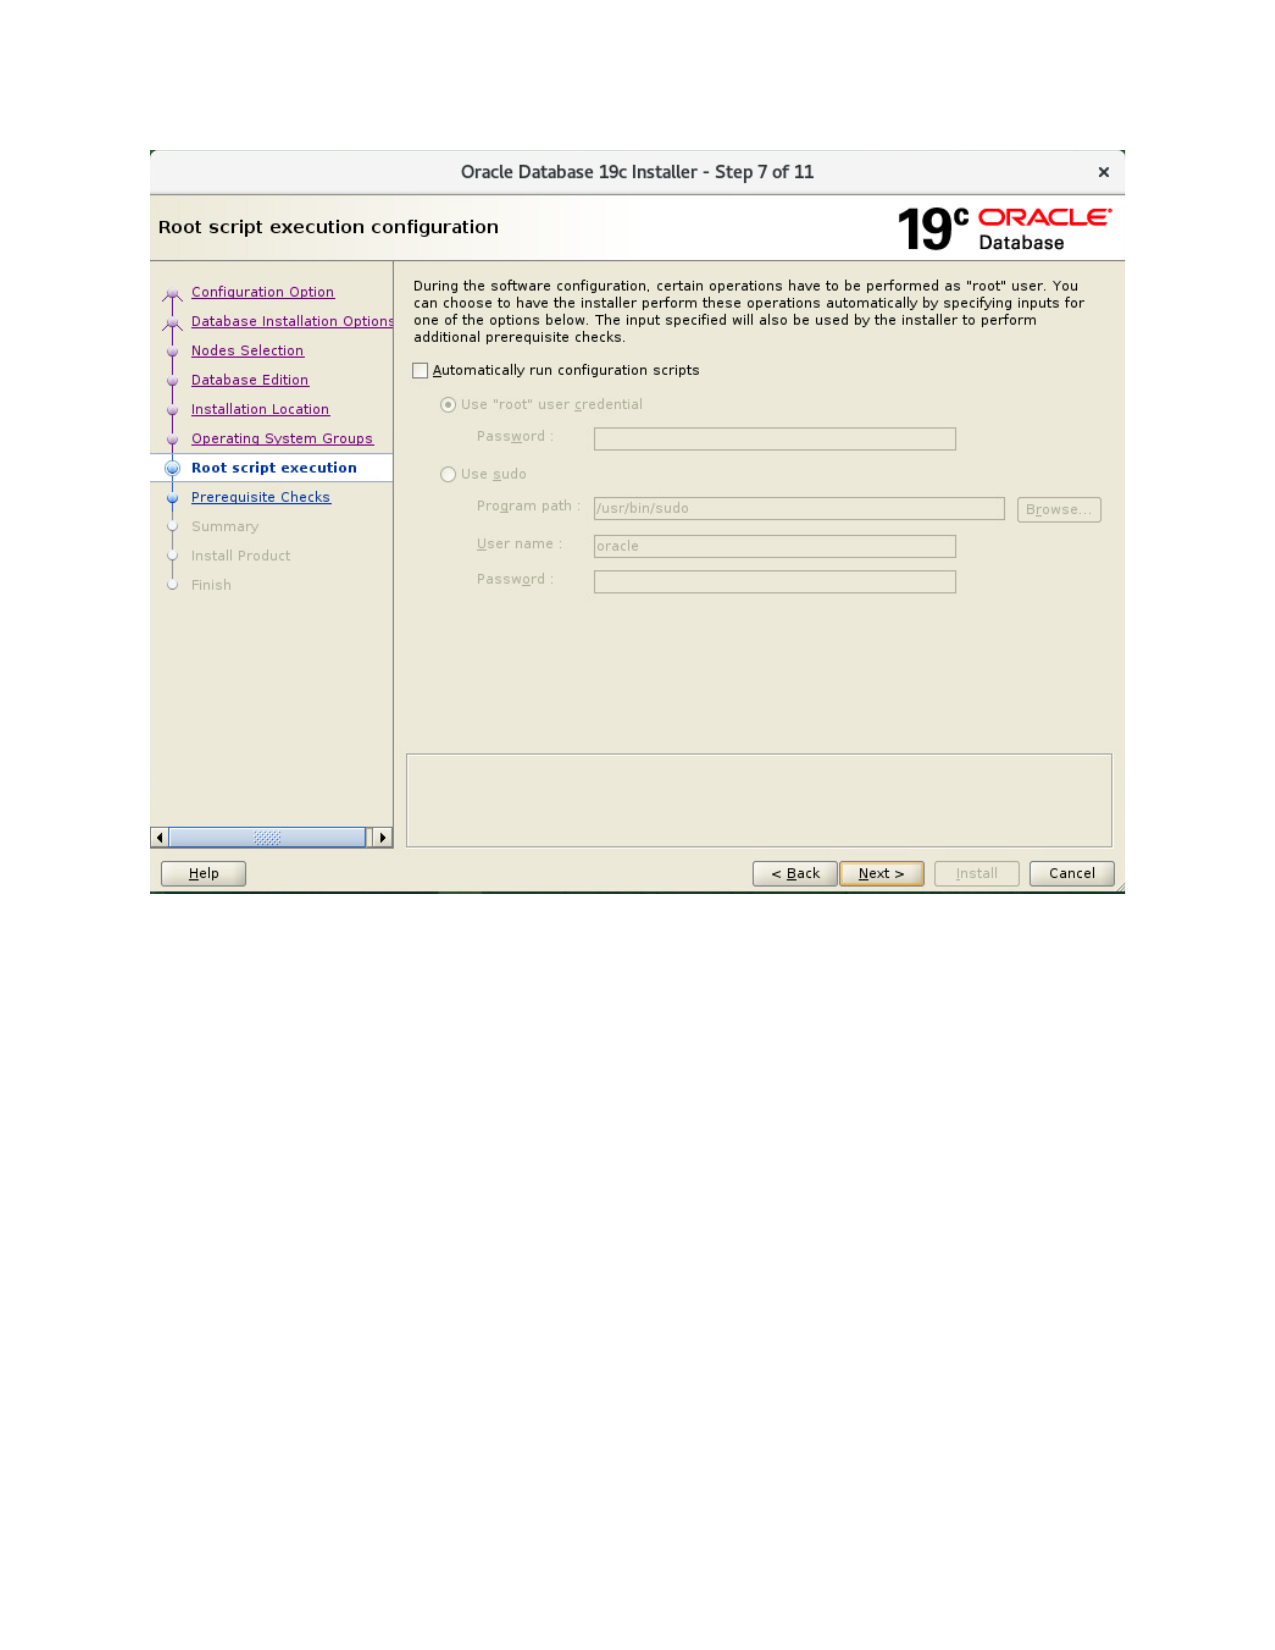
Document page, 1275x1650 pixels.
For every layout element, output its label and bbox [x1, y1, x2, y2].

picture [150, 150, 1125, 894]
